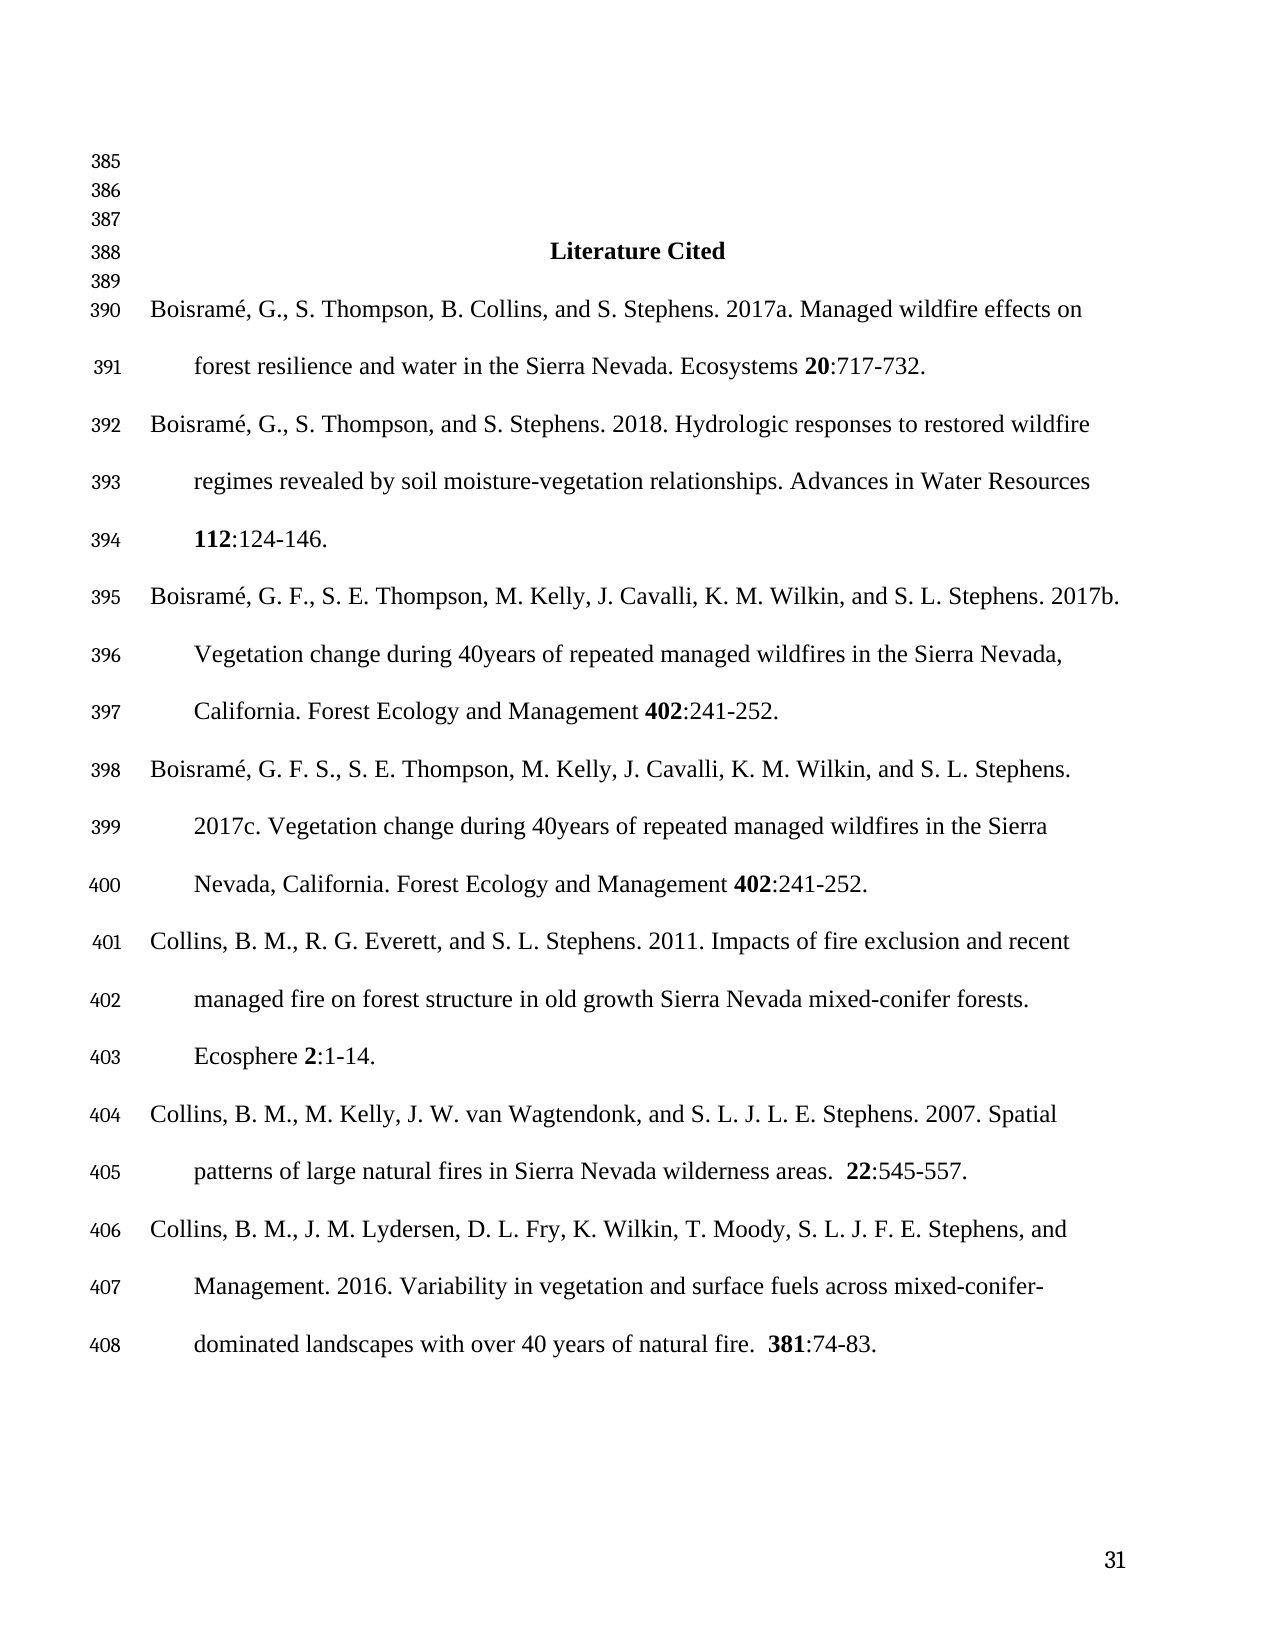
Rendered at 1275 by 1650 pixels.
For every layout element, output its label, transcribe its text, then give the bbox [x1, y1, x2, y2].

title Literature Cited [150, 236, 1125, 265]
text Boisramé, G., S. Thompson, B. Collins, and S. Stephens. 2017a. Managed wildfire effects on forest resilience and water in the Sierra Nevada. Ecosystems 20:717-732. [150, 294, 1125, 380]
text Boisramé, G. F., S. E. Thompson, M. Kelly, J. Cavalli, K. M. Wilkin, and S. L. Stephens. 2017b. Vegetation change during 40years of repeated managed wildfires in the Sierra Nevada, California. Forest Ecology and Management 402:241-252. [150, 581, 1125, 725]
text Collins, B. M., R. G. Everett, and S. L. Stephens. 2011. Impacts of fire exclusion and recent managed fire on forest structure in old growth Sierra Nevada mixed‐conifer forests. Ecosphere 2:1-14. [150, 926, 1125, 1070]
text Boisramé, G. F. S., S. E. Thompson, M. Kelly, J. Cavalli, K. M. Wilkin, and S. L. Stephens. 2017c. Vegetation change during 40years of repeated managed wildfires in the Sierra Nevada, California. Forest Ecology and Management 402:241-252. [150, 754, 1125, 897]
text Boisramé, G., S. Thompson, and S. Stephens. 2018. Hydrologic responses to restored wildfire regimes revealed by soil moisture-vegetation relationships. Advances in Water Resources 112:124-146. [150, 409, 1125, 552]
text Collins, B. M., M. Kelly, J. W. van Wagtendonk, and S. L. J. L. E. Stephens. 2007. Spatial patterns of large natural fires in Sierra Nevada wilderness areas. 22:545-557. [150, 1099, 1125, 1185]
text Collins, B. M., J. M. Lydersen, D. L. Fry, K. Wilkin, T. Moody, S. L. J. F. E. Stephens, and Management. 2016. Variability in vegetation and surface fuels across mixed-conifer-dominated landscapes with over 40 years of natural fire. 381:74-83. [150, 1214, 1125, 1357]
